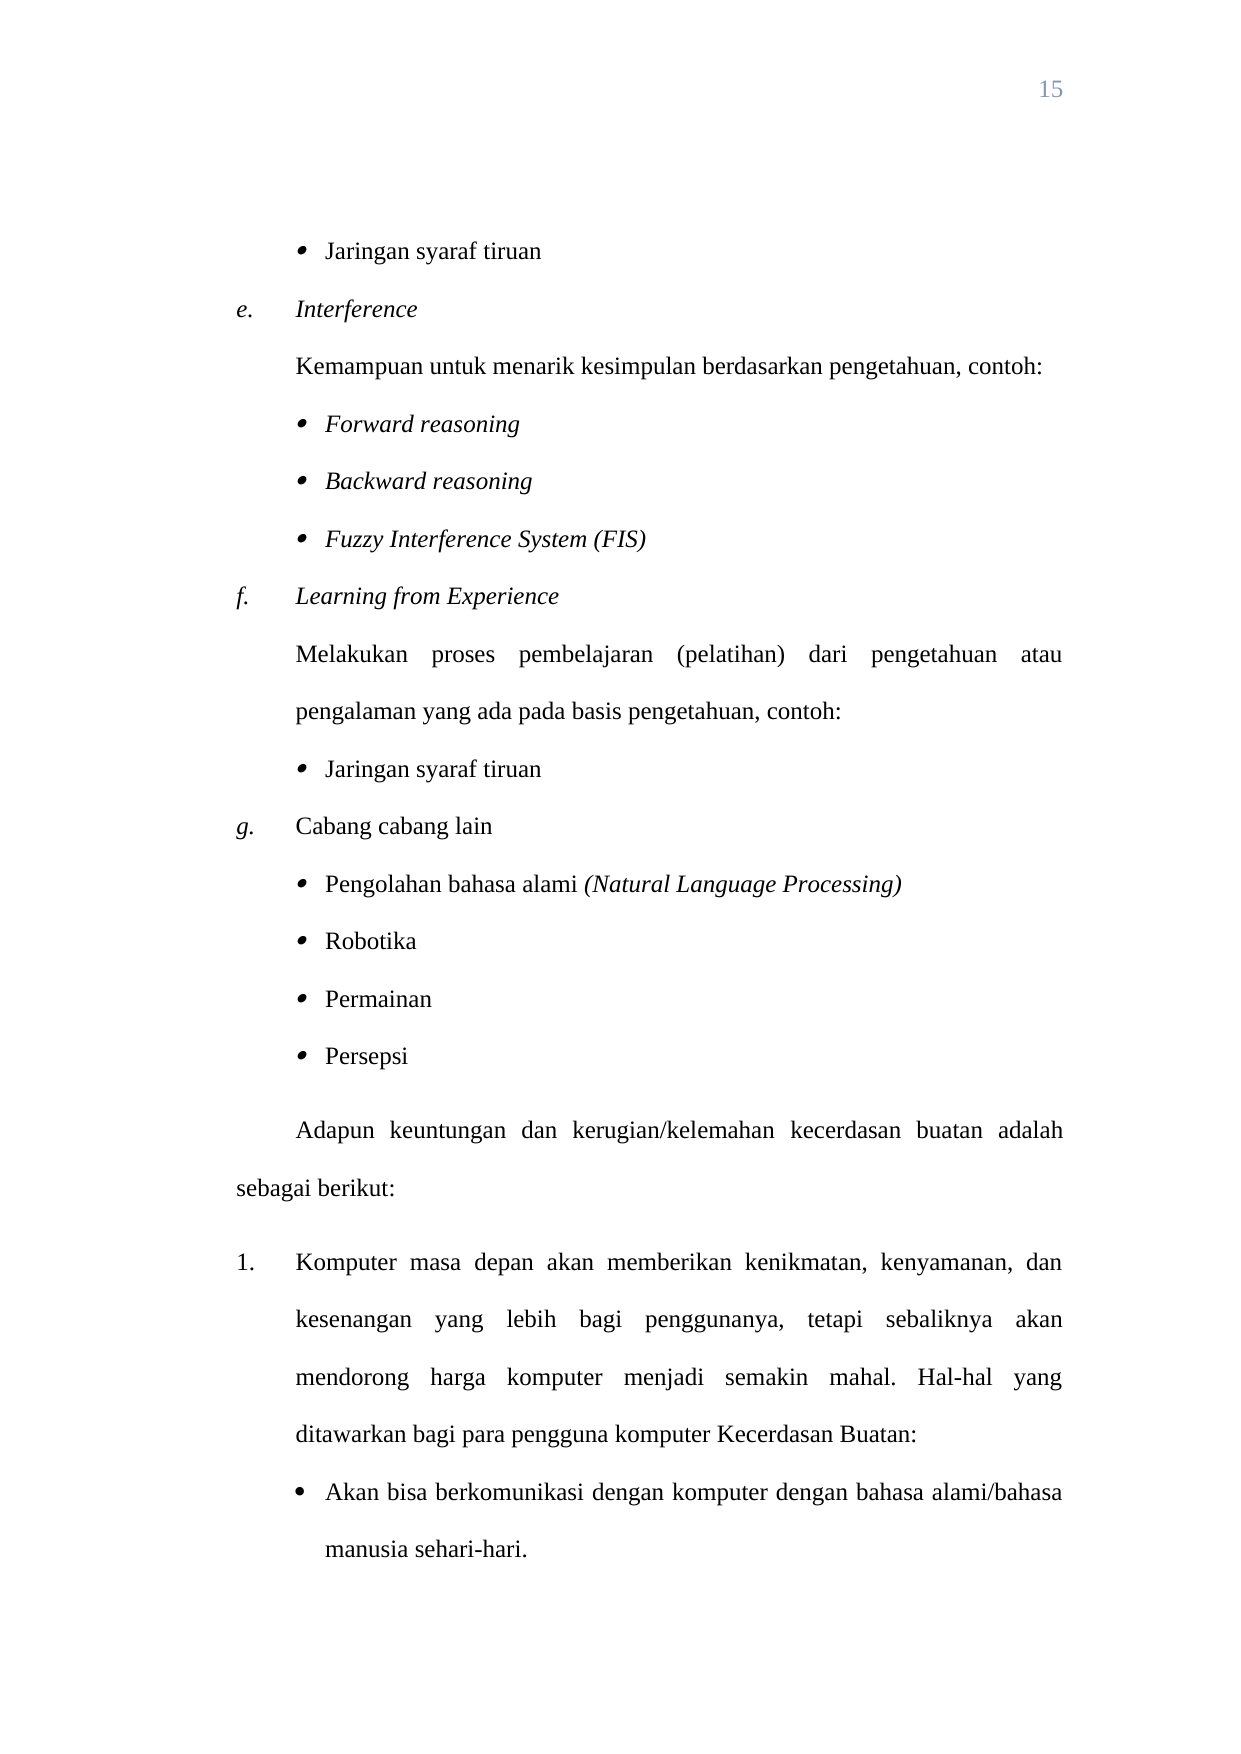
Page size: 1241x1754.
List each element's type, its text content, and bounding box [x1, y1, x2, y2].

list Persepsi [295, 1041, 1063, 1070]
list Jaringan syaraf tiruan [295, 754, 1063, 782]
list Permainan [295, 984, 1063, 1012]
list Interference [236, 294, 1063, 322]
list Learning from Experience [236, 581, 1063, 610]
list Melakukan proses pembelajaran (pelatihan) dari pengetahuan atau pengalaman yang ada pada basis pengetahuan, contoh: [295, 639, 1063, 725]
text Adapun keuntungan dan kerugian/kelemahan kecerdasan buatan adalah sebagai berikut: [236, 1115, 1063, 1202]
list Pengolahan bahasa alami (Natural Language Processing) [295, 869, 1063, 897]
list Robotika [295, 926, 1063, 955]
list Backward reasoning [295, 466, 1063, 495]
list Komputer masa depan akan memberikan kenikmatan, kenyamanan, dan kesenangan yang lebih bagi penggunanya, tetapi sebaliknya akan mendorong harga komputer menjadi semakin mahal. Hal-hal yang ditawarkan bagi para pengguna komputer Kecerdasan Buatan: [236, 1247, 1063, 1448]
list Kemampuan untuk menarik kesimpulan berdasarkan pengetahuan, contoh: [295, 351, 1063, 380]
list Cabang cabang lain [236, 811, 1063, 840]
list Forward reasoning [295, 409, 1063, 437]
list Jaringan syaraf tiruan [295, 236, 1063, 265]
list Fuzzy Interference System (FIS) [295, 524, 1063, 552]
list Akan bisa berkomunikasi dengan komputer dengan bahasa alami/bahasa manusia sehari-hari. [295, 1477, 1063, 1563]
